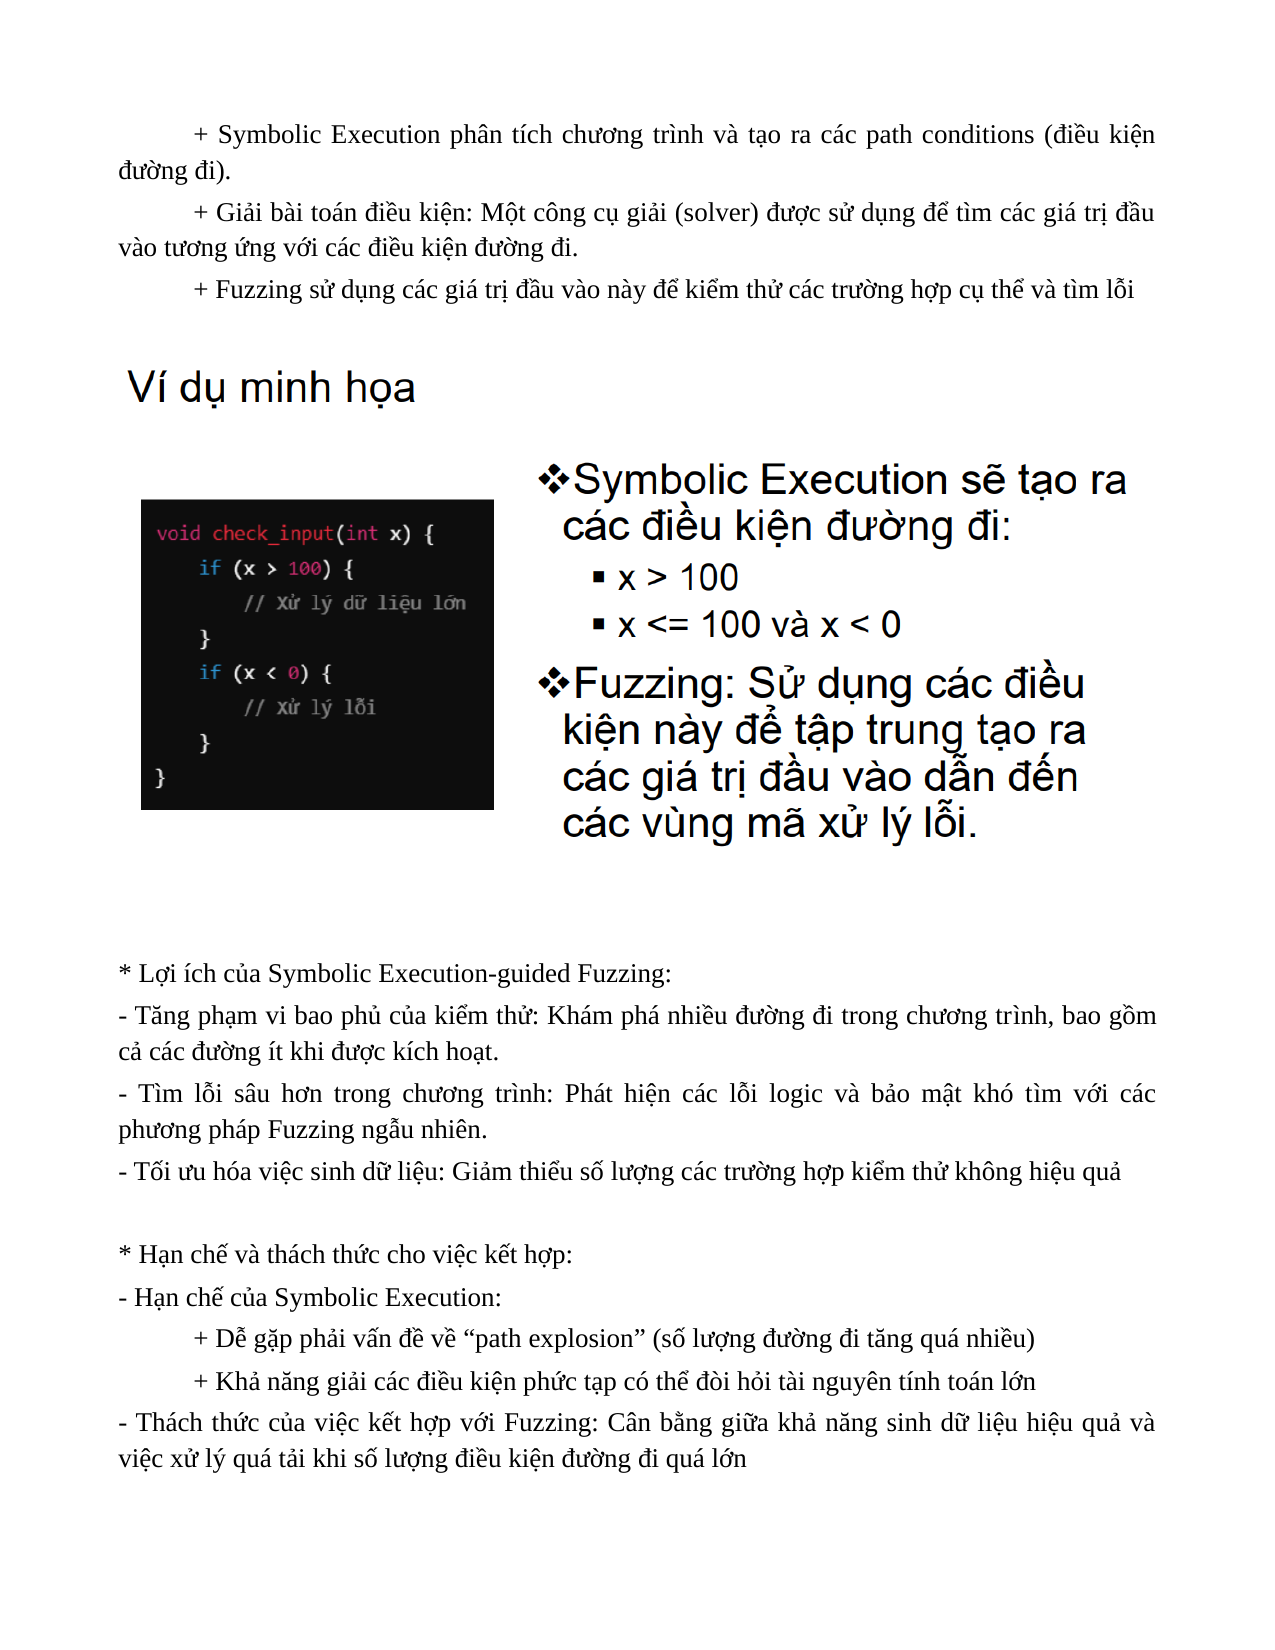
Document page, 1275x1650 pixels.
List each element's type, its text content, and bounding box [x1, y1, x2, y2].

text * Hạn chế và thách thức cho việc kết hợp: [118, 1239, 1157, 1270]
text * Lợi ích của Symbolic Execution-guided Fuzzing: [118, 957, 1157, 988]
text + Fuzzing sử dụng các giá trị đầu vào này để kiểm thử các trường hợp cụ thể và tìm lỗi [118, 273, 1157, 305]
text + Dễ gặp phải vấn đề về “path explosion” (số lượng đường đi tăng quá nhiều) [118, 1323, 1157, 1354]
text + Khả năng giải các điều kiện phức tạp có thể đòi hỏi tài nguyên tính toán lớn [118, 1364, 1157, 1396]
text + Symbolic Execution phân tích chương trình và tạo ra các path conditions (điều kiện đường đi). [118, 118, 1157, 185]
picture [118, 357, 1157, 905]
text - Hạn chế của Symbolic Execution: [118, 1281, 1157, 1312]
text - Thách thức của việc kết hợp với Fuzzing: Cân bằng giữa khả năng sinh dữ liệu hiệu quả và việc xử lý quá tải khi số lượng điều kiện đường đi quá lớn [118, 1407, 1157, 1473]
text - Tối ưu hóa việc sinh dữ liệu: Giảm thiểu số lượng các trường hợp kiểm thử không hiệu quả [118, 1155, 1157, 1186]
text - Tăng phạm vi bao phủ của kiểm thử: Khám phá nhiều đường đi trong chương trình, bao gồm cả các đường ít khi được kích hoạt. [118, 999, 1157, 1066]
text + Giải bài toán điều kiện: Một công cụ giải (solver) được sử dụng để tìm các giá trị đầu vào tương ứng với các điều kiện đường đi. [118, 196, 1157, 263]
text - Tìm lỗi sâu hơn trong chương trình: Phát hiện các lỗi logic và bảo mật khó tìm với các phương pháp Fuzzing ngẫu nhiên. [118, 1077, 1157, 1144]
